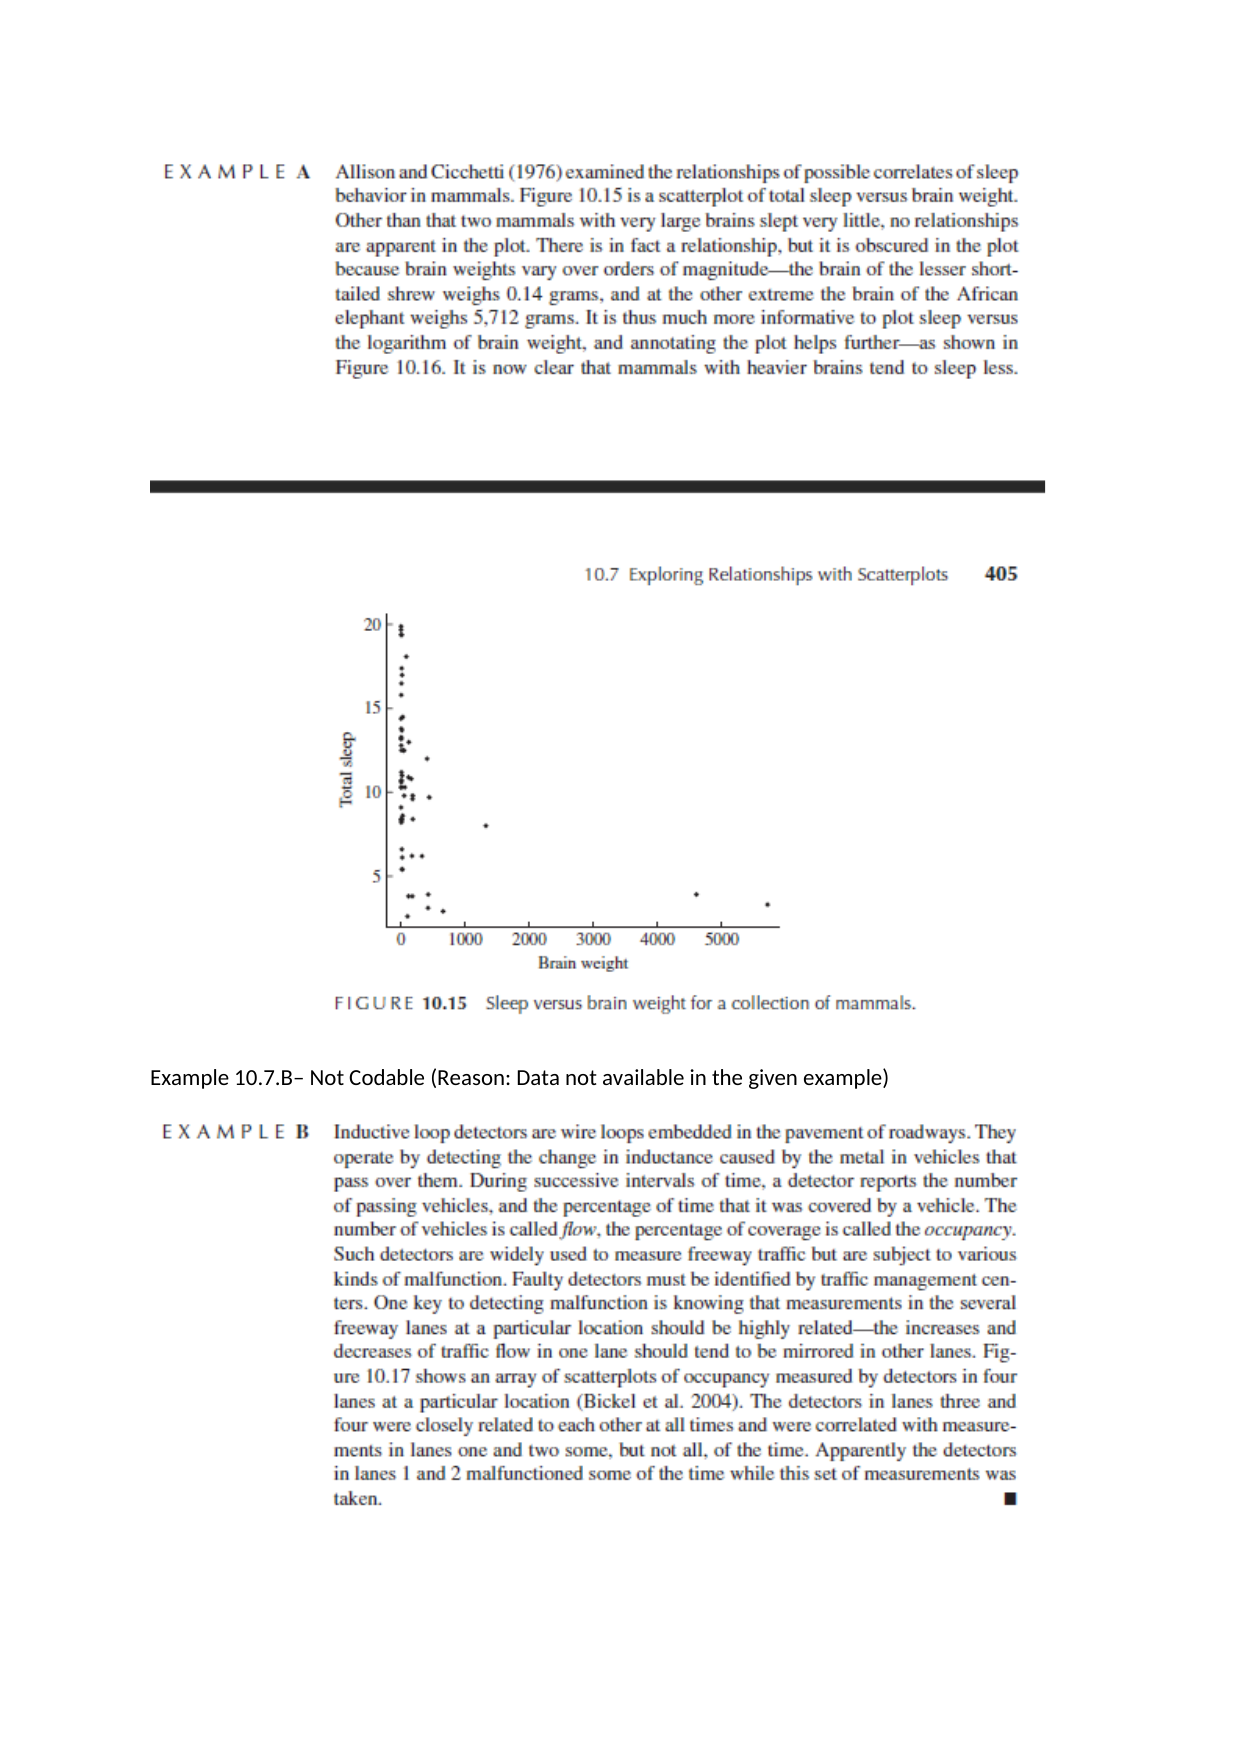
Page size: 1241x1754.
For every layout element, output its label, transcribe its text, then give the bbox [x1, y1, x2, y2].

text Example 10.7.B– Not Codable (Reason: Data not available in the given example) [150, 1063, 1090, 1091]
picture [150, 1109, 1041, 1546]
picture [150, 150, 1046, 1044]
